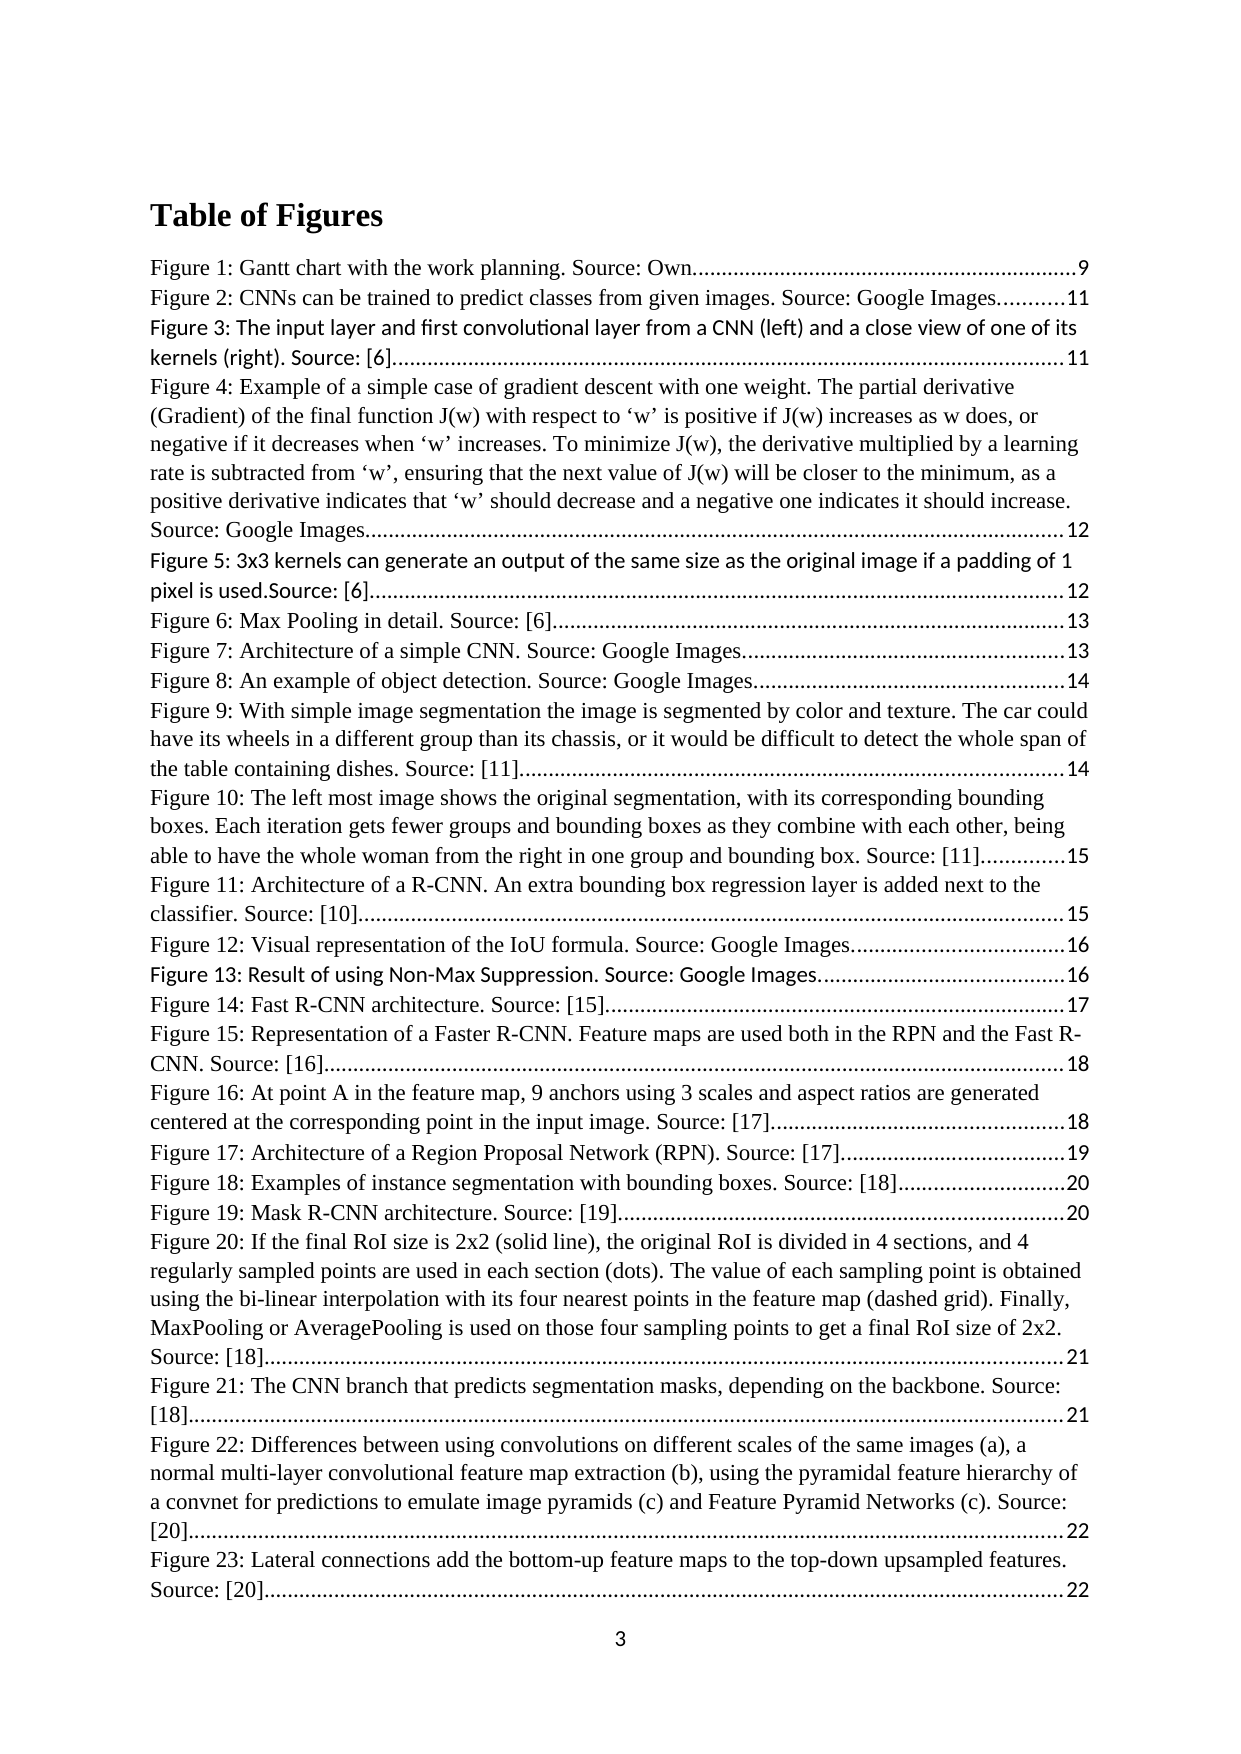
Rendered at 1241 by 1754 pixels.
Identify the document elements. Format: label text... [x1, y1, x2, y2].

text Figure 2: CNNs can be trained to predict classes from given images. Source: Google Images. 11 [150, 283, 1090, 311]
text Figure 4: Example of a simple case of gradient descent with one weight. The partial derivative (Gradient) of the final function J(w) with respect to ‘w’ is positive if J(w) increases as w does, or negative if it decreases when ‘w’ increases. To minimize J(w), the derivative multiplied by a learning rate is subtracted from ‘w’, ensuring that the next value of J(w) will be closer to the minimum, as a positive derivative indicates that ‘w’ should decrease and a negative one indicates it should increase. Source: Google Images. 12 [150, 373, 1090, 544]
text Table of Figures [150, 195, 1090, 233]
text Figure 17: Architecture of a Region Proposal Network (RPN). Source: [17]. 19 [150, 1138, 1090, 1166]
text Figure 23: Lateral connections add the bottom-up feature maps to the top-down upsampled features. Source: [20]. 22 [150, 1546, 1090, 1603]
text Figure 16: At point A in the feature map, 9 anchors using 3 scales and aspect ratios are generated centered at the corresponding point in the input image. Source: [17]. 18 [150, 1079, 1090, 1135]
text Figure 14: Fast R-CNN architecture. Source: [15]. 17 [150, 990, 1090, 1018]
text Figure 6: Max Pooling in detail. Source: [6]. 13 [150, 606, 1090, 634]
text Figure 22: Differences between using convolutions on different scales of the same images (a), a normal multi-layer convolutional feature map extraction (b), using the pyramidal feature hierarchy of a convnet for predictions to emulate image pyramids (c) and Feature Pyramid Networks (c). Source: [20]. 22 [150, 1431, 1090, 1544]
text Figure 21: The CNN branch that predicts segmentation masks, depending on the backbone. Source: [18]. 21 [150, 1372, 1090, 1429]
text Figure 19: Mask R-CNN architecture. Source: [19]. 20 [150, 1198, 1090, 1226]
text Figure 15: Representation of a Faster R-CNN. Feature maps are used both in the RPN and the Fast R-CNN. Source: [16]. 18 [150, 1020, 1090, 1077]
text Figure 8: An example of object detection. Source: Google Images. 14 [150, 667, 1090, 695]
text Figure 11: Architecture of a R-CNN. An extra bounding box regression layer is added next to the classifier. Source: [10]. 15 [150, 871, 1090, 927]
text Figure 5: 3x3 kernels can generate an output of the same size as the original image if a padding of 1 pixel is used.Source: [6]. 12 [150, 546, 1090, 604]
text Figure 12: Visual representation of the IoU formula. Source: Google Images. 16 [150, 930, 1090, 958]
text Figure 1: Gantt chart with the work planning. Source: Own. 9 [150, 253, 1090, 281]
text Figure 10: The left most image shows the original segmentation, with its corresponding bounding boxes. Each iteration gets fewer groups and bounding boxes as they combine with each other, being able to have the whole woman from the right in one group and bounding box. Source: [11]. 15 [150, 784, 1090, 869]
text Figure 7: Architecture of a simple CNN. Source: Google Images. 13 [150, 636, 1090, 664]
text Figure 9: With simple image segmentation the image is segmented by color and texture. The car could have its wheels in a different group than its chassis, or it would be difficult to detect the whole span of the table containing dishes. Source: [11]. 14 [150, 697, 1090, 782]
text Figure 13: Result of using Non-Max Suppression. Source: Google Images. 16 [150, 960, 1090, 988]
text Figure 20: If the final RoI size is 2x2 (solid line), the original RoI is divided in 4 sections, and 4 regularly sampled points are used in each section (dots). The value of each sampling point is obtained using the bi-linear interpolation with its four nearest points in the feature map (dashed grid). Finally, MaxPooling or AveragePooling is used on those four sampling points to get a final RoI size of 2x2. Source: [18]. 21 [150, 1228, 1090, 1370]
text Figure 3: The input layer and first convolutional layer from a CNN (left) and a close view of one of its kernels (right). Source: [6]. 11 [150, 313, 1090, 371]
text Figure 18: Examples of instance segmentation with bounding boxes. Source: [18] 20 [150, 1168, 1090, 1196]
